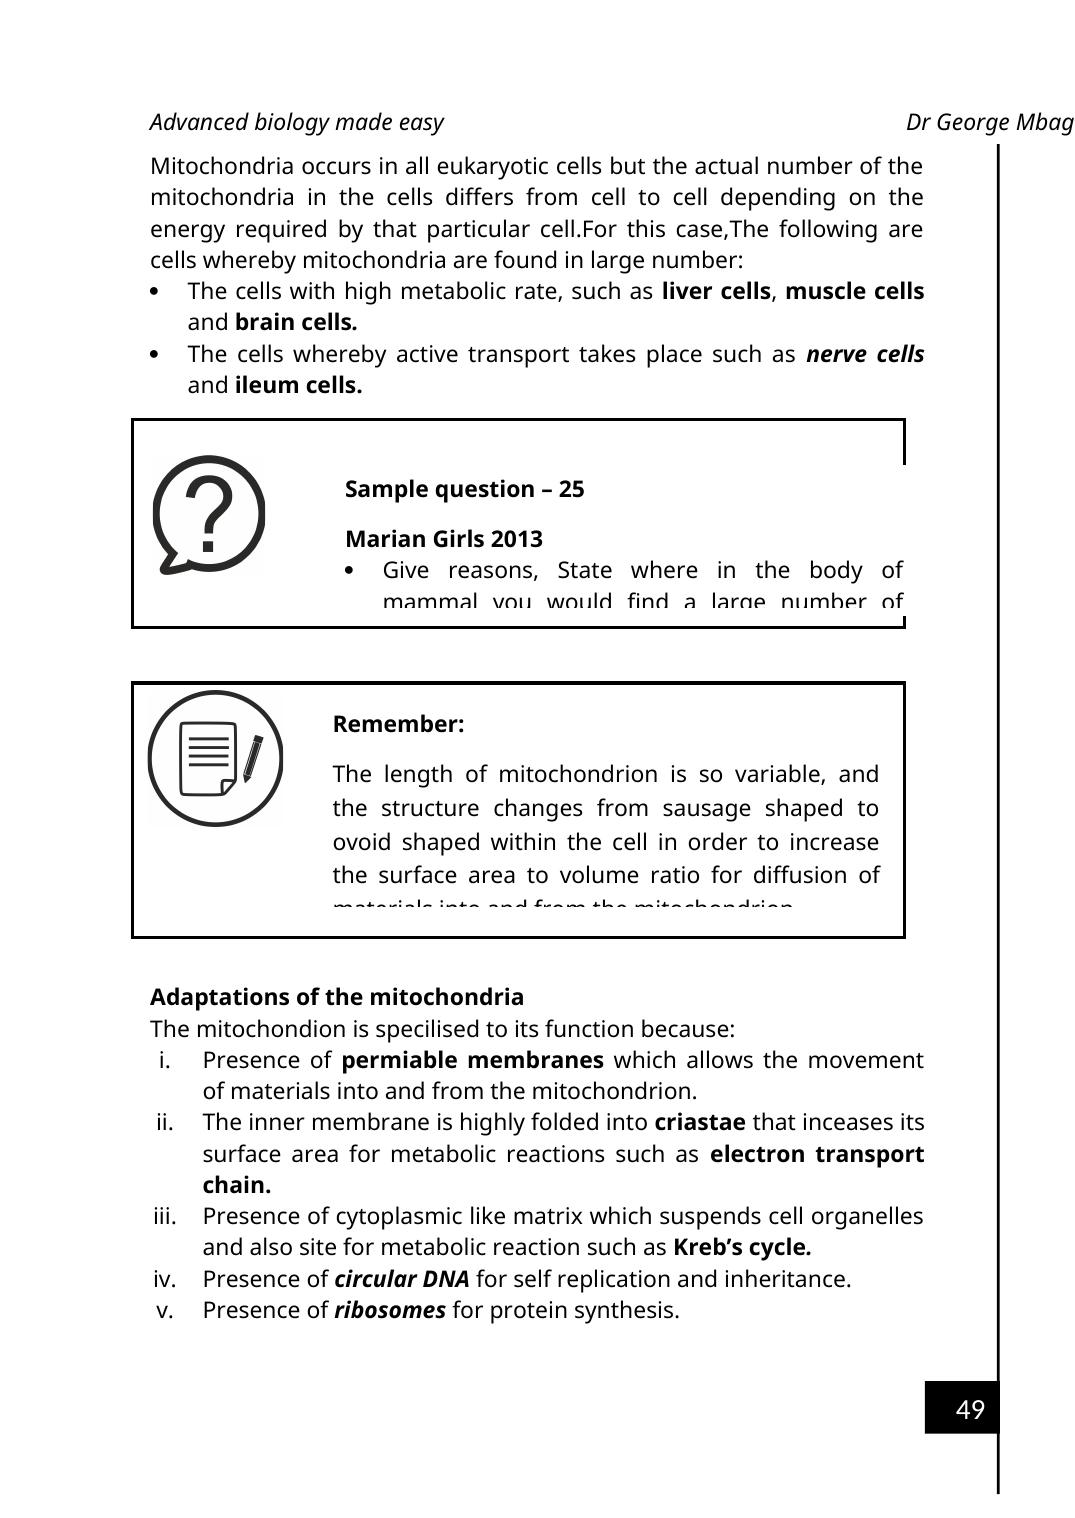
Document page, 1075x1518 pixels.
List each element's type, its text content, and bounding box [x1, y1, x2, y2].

text Adaptations of the mitochondria [150, 981, 925, 1013]
text The mitochondion is specilised to its function because: [150, 1013, 925, 1044]
list Presence of ribosomes for protein synthesis. [165, 1294, 925, 1325]
list Presence of permiable membranes which allows the movement of materials into and from the mitochondrion. [165, 1044, 925, 1106]
list The inner membrane is highly folded into criastae that inceases its surface area for metabolic reactions such as electron transport chain. [165, 1106, 925, 1200]
picture [152, 455, 265, 575]
list Presence of circular DNA for self replication and inheritance. [165, 1263, 925, 1294]
list Presence of cytoplasmic like matrix which suspends cell organelles and also site for metabolic reaction such as Kreb’s cycle. [165, 1200, 925, 1263]
text Mitochondria occurs in all eukaryotic cells but the actual number of the mitochondria in the cells differs from cell to cell depending on the energy required by that particular cell.For this case,The following are cells whereby mitochondria are found in large number: [150, 150, 925, 275]
list The cells with high metabolic rate, such as liver cells, muscle cells and brain cells. [150, 275, 925, 337]
list The cells whereby active transport takes place such as nerve cells and ileum cells. [150, 337, 925, 400]
picture [147, 690, 284, 827]
